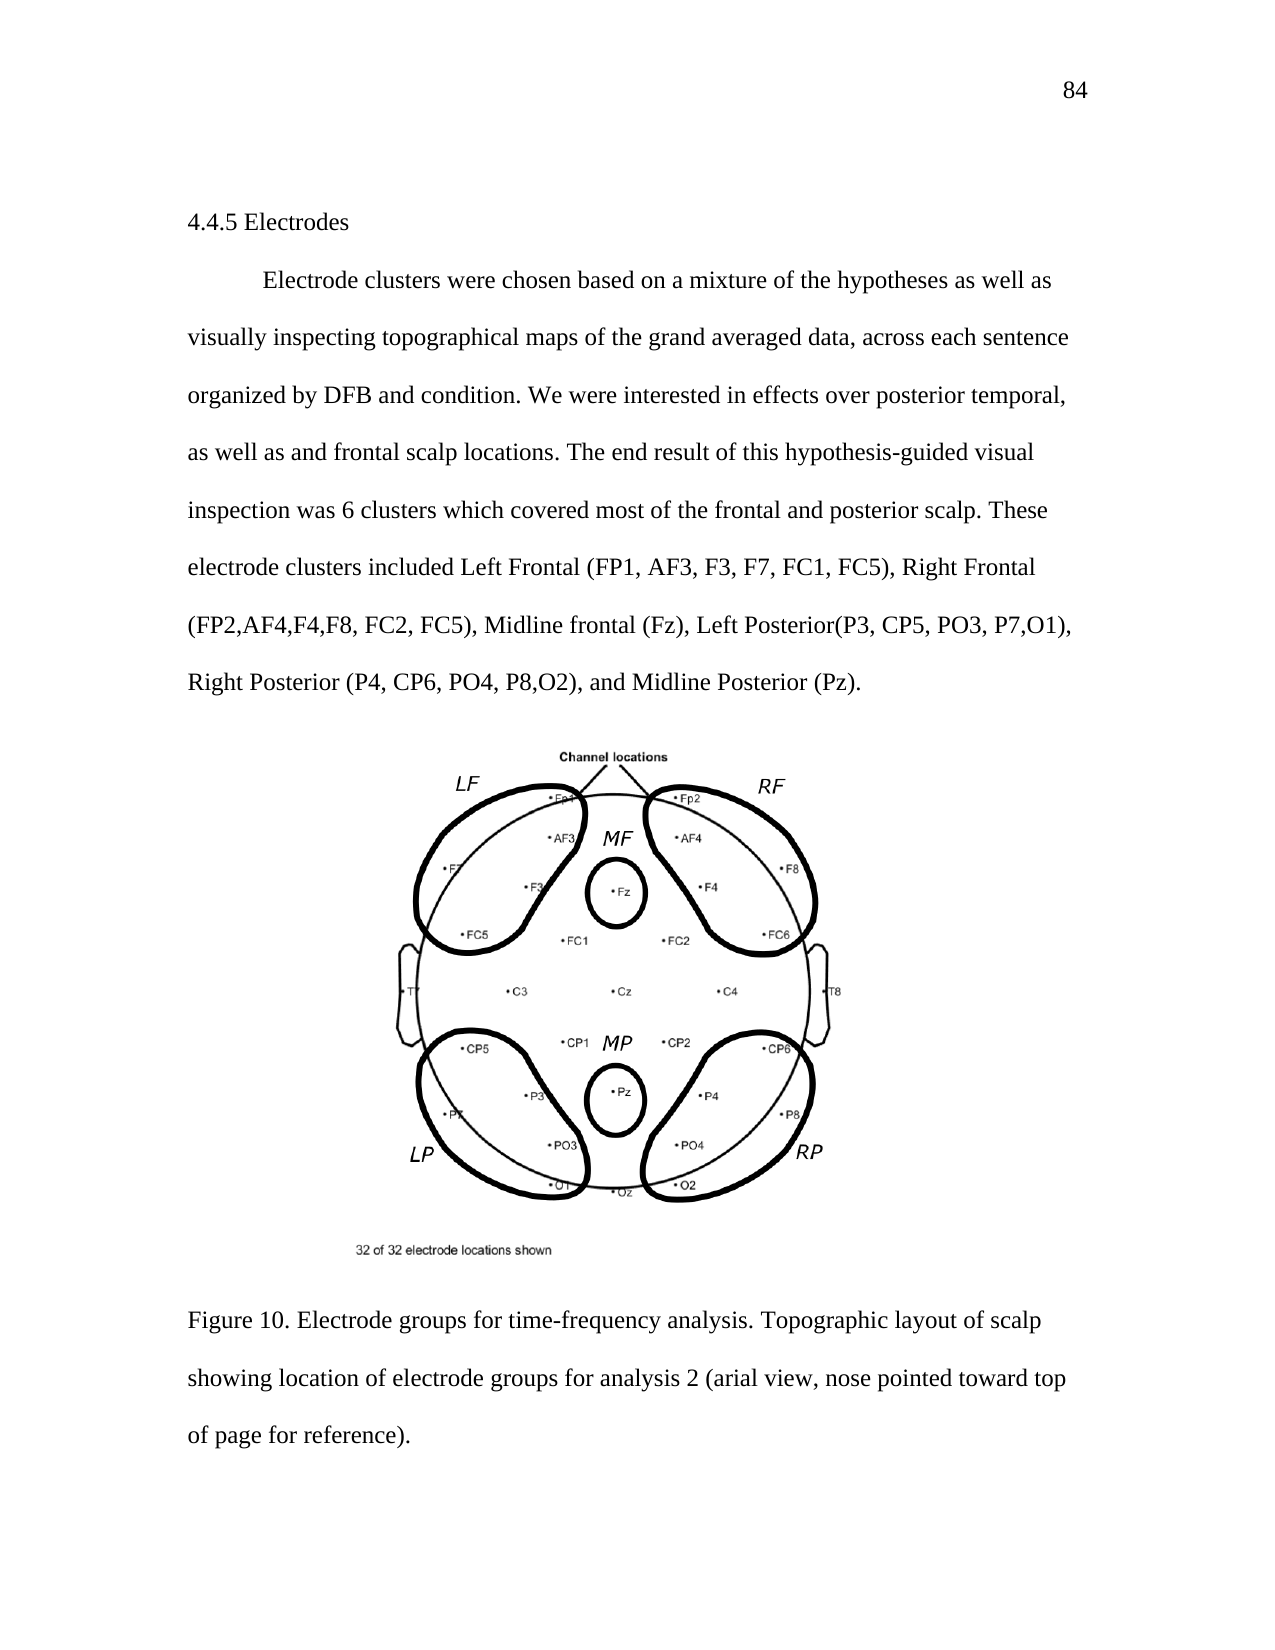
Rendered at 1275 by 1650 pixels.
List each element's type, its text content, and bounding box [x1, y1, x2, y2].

picture [262, 725, 940, 1277]
text Electrode clusters were chosen based on a mixture of the hypotheses as well as visually inspecting topographical maps of the grand averaged data, across each sentence organized by DFB and condition. We were interested in effects over posterior temporal, as well as and frontal scalp locations. The end result of this hypothesis-guided visual inspection was 6 clusters which covered most of the frontal and posterior scalp. These electrode clusters included Left Frontal (FP1, AF3, F3, F7, FC1, FC5), Right Frontal (FP2,AF4,F4,F8, FC2, FC5), Midline frontal (Fz), Left Posterior(P3, CP5, PO3, P7,O1), Right Posterior (P4, CP6, PO4, P8,O2), and Midline Posterior (Pz). [187, 265, 1087, 696]
text Figure 10. Electrode groups for time-frequency analysis. Topographic layout of scalp showing location of electrode groups for analysis 2 (arial view, nose pointed toward top of page for reference). [187, 1305, 1087, 1449]
subtitle 4.4.5 Electrodes [187, 207, 1087, 236]
